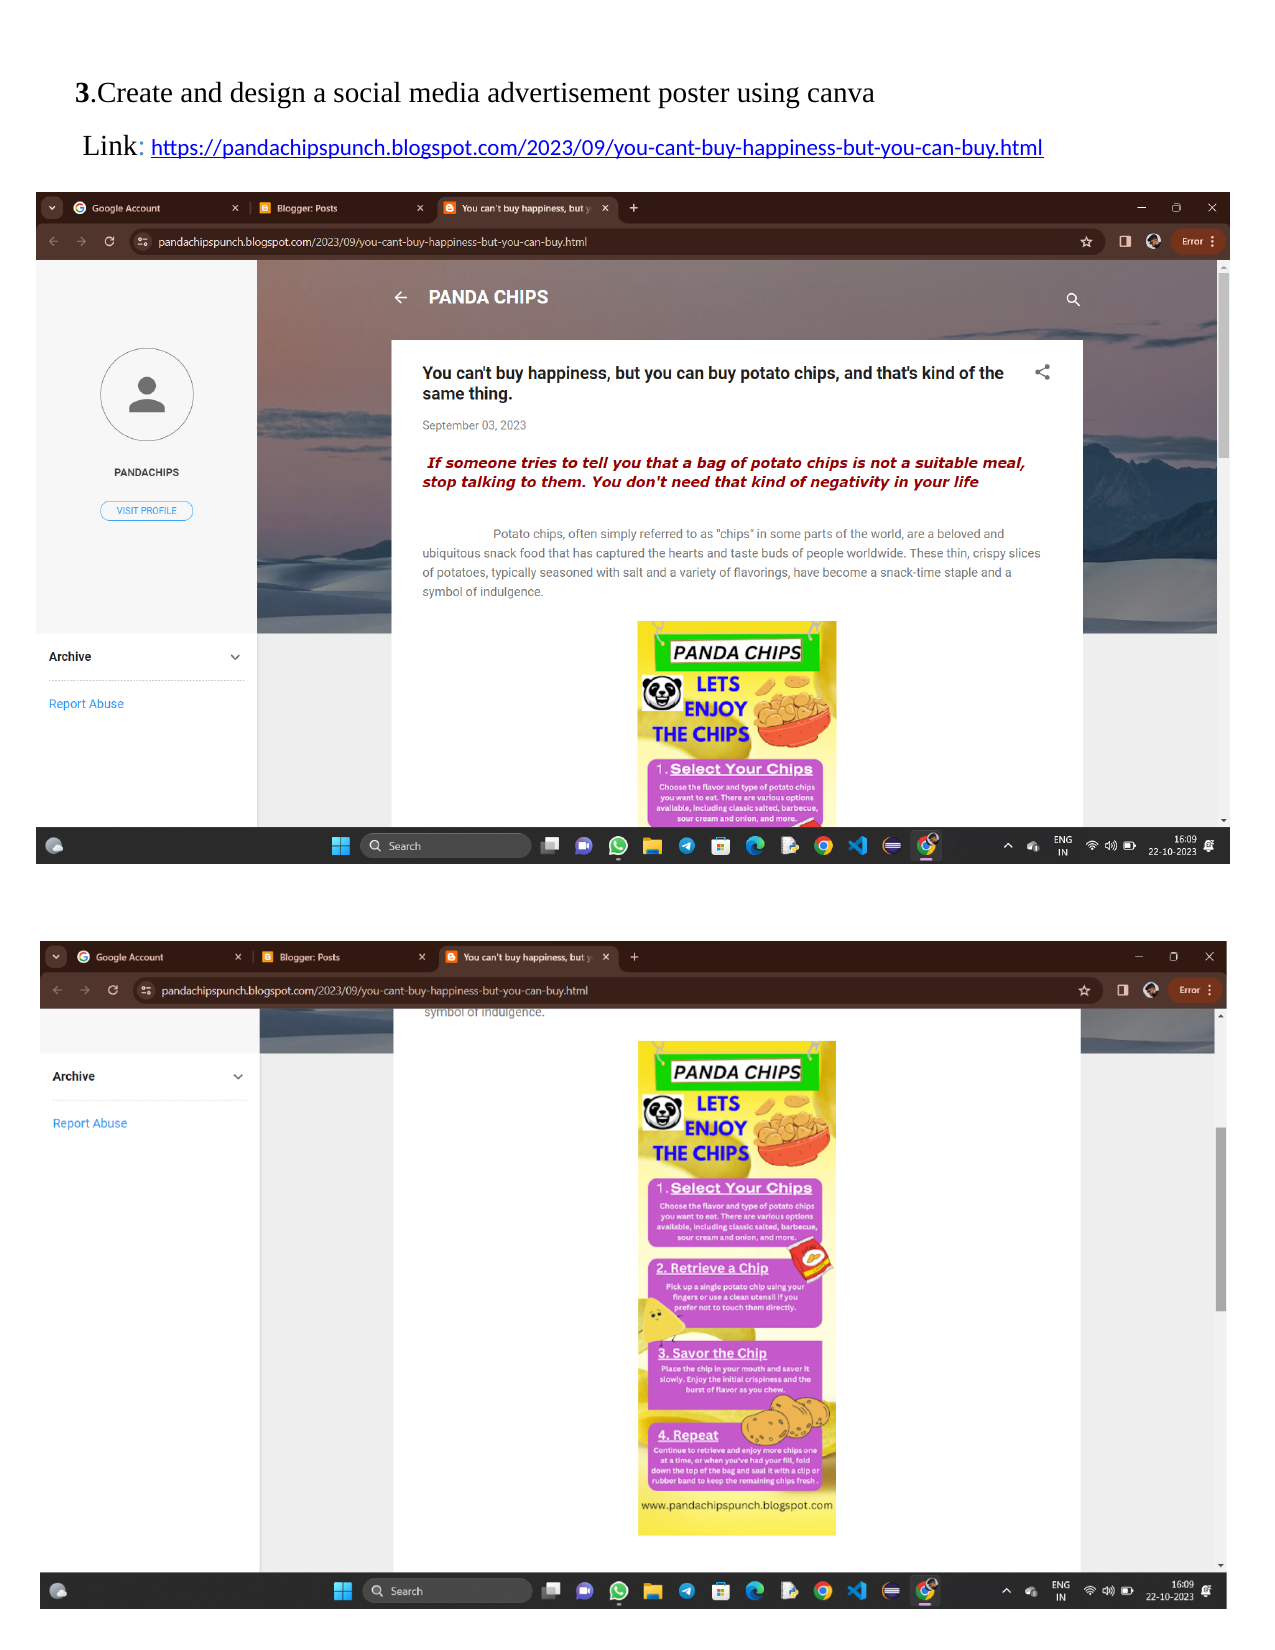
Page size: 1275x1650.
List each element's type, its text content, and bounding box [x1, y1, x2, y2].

text 3.Create and design a social media advertisement poster using canva [75, 75, 1200, 108]
picture [40, 941, 1227, 1609]
picture [36, 192, 1230, 864]
text Link: https://pandachipspunch.blogspot.com/2023/09/you-cant-buy-happiness-but-you-can-buy.html [75, 128, 1200, 161]
